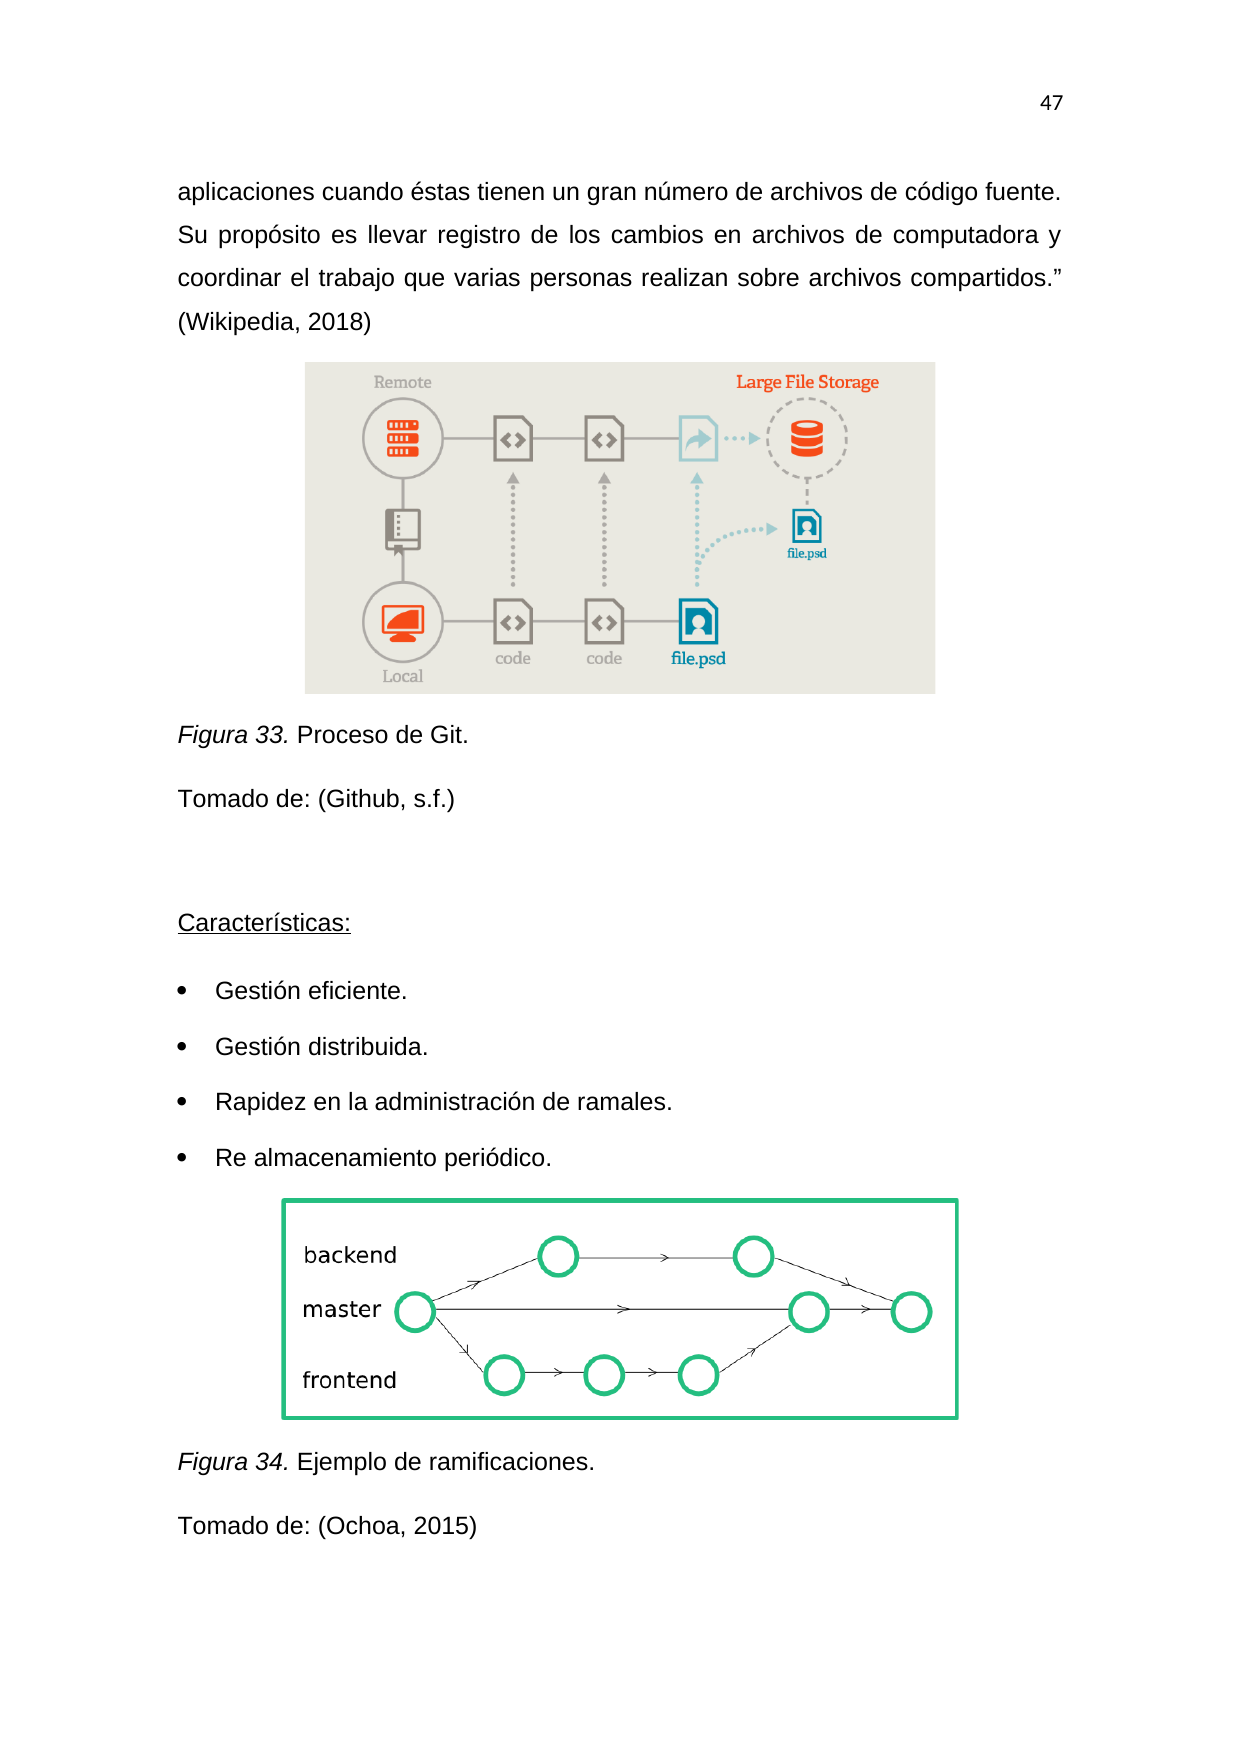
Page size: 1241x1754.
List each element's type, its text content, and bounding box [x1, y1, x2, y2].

picture [304, 362, 936, 694]
list Gestión distribuida. [177, 1032, 1063, 1061]
text Tomado de: [177, 1511, 1063, 1539]
list Gestión eficiente. [177, 976, 1063, 1005]
list Rapidez en la administración de ramales. [177, 1087, 1063, 1116]
text Características: [177, 908, 1063, 937]
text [177, 177, 1063, 335]
picture [281, 1198, 959, 1420]
text Tomado de: [177, 784, 1063, 813]
list Re almacenamiento periódico. [177, 1143, 1063, 1172]
